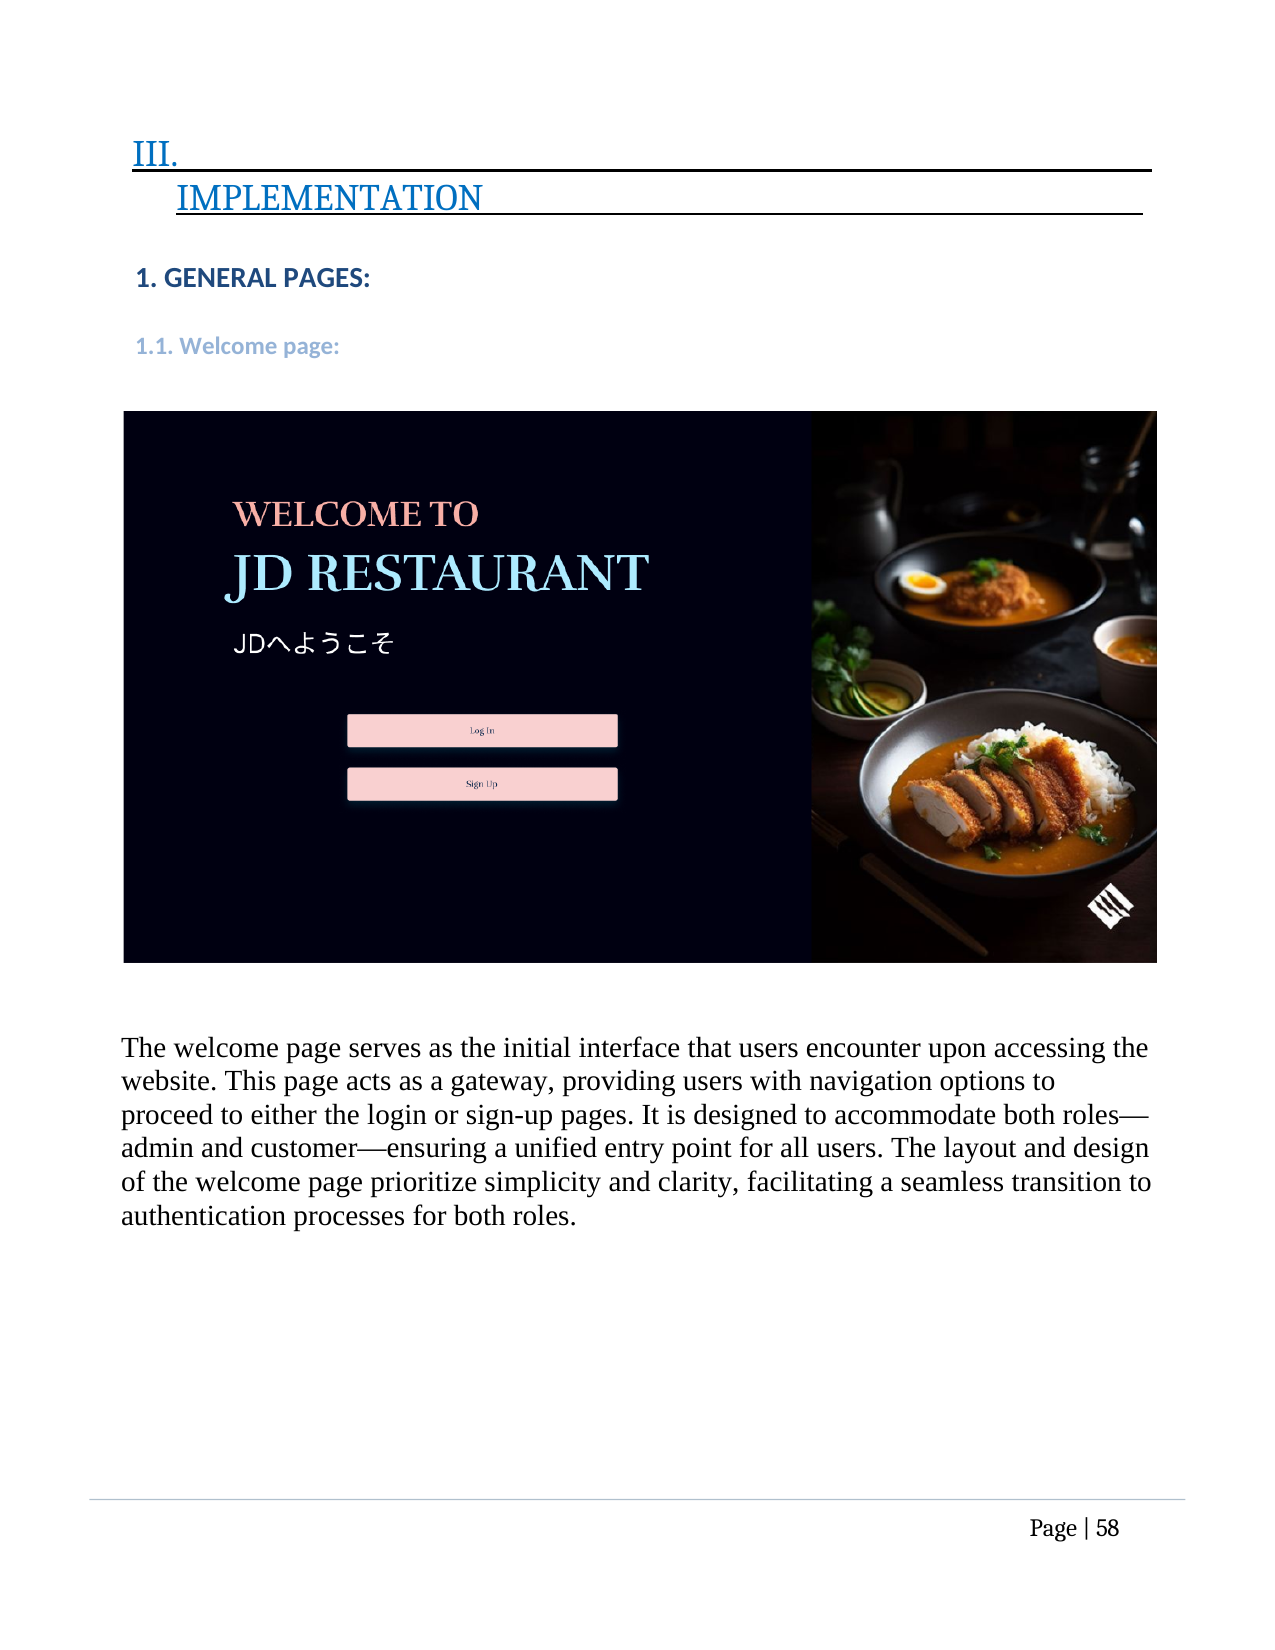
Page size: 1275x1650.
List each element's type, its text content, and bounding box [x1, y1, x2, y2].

list GENERAL PAGES: [135, 259, 1154, 295]
subtitle IMPLEMENTATION [132, 133, 1154, 219]
picture [123, 411, 1157, 963]
list Welcome page: [135, 330, 1154, 361]
text The welcome page serves as the initial interface that users encounter upon accessing the website. This page acts as a gateway, providing users with navigation options to proceed to either the login or sign-up pages. It is designed to accommodate both roles—admin and customer—ensuring a unified entry point for all users. The layout and design of the welcome page prioritize simplicity and clarity, facilitating a seamless transition to authentication processes for both roles. [121, 1030, 1154, 1231]
